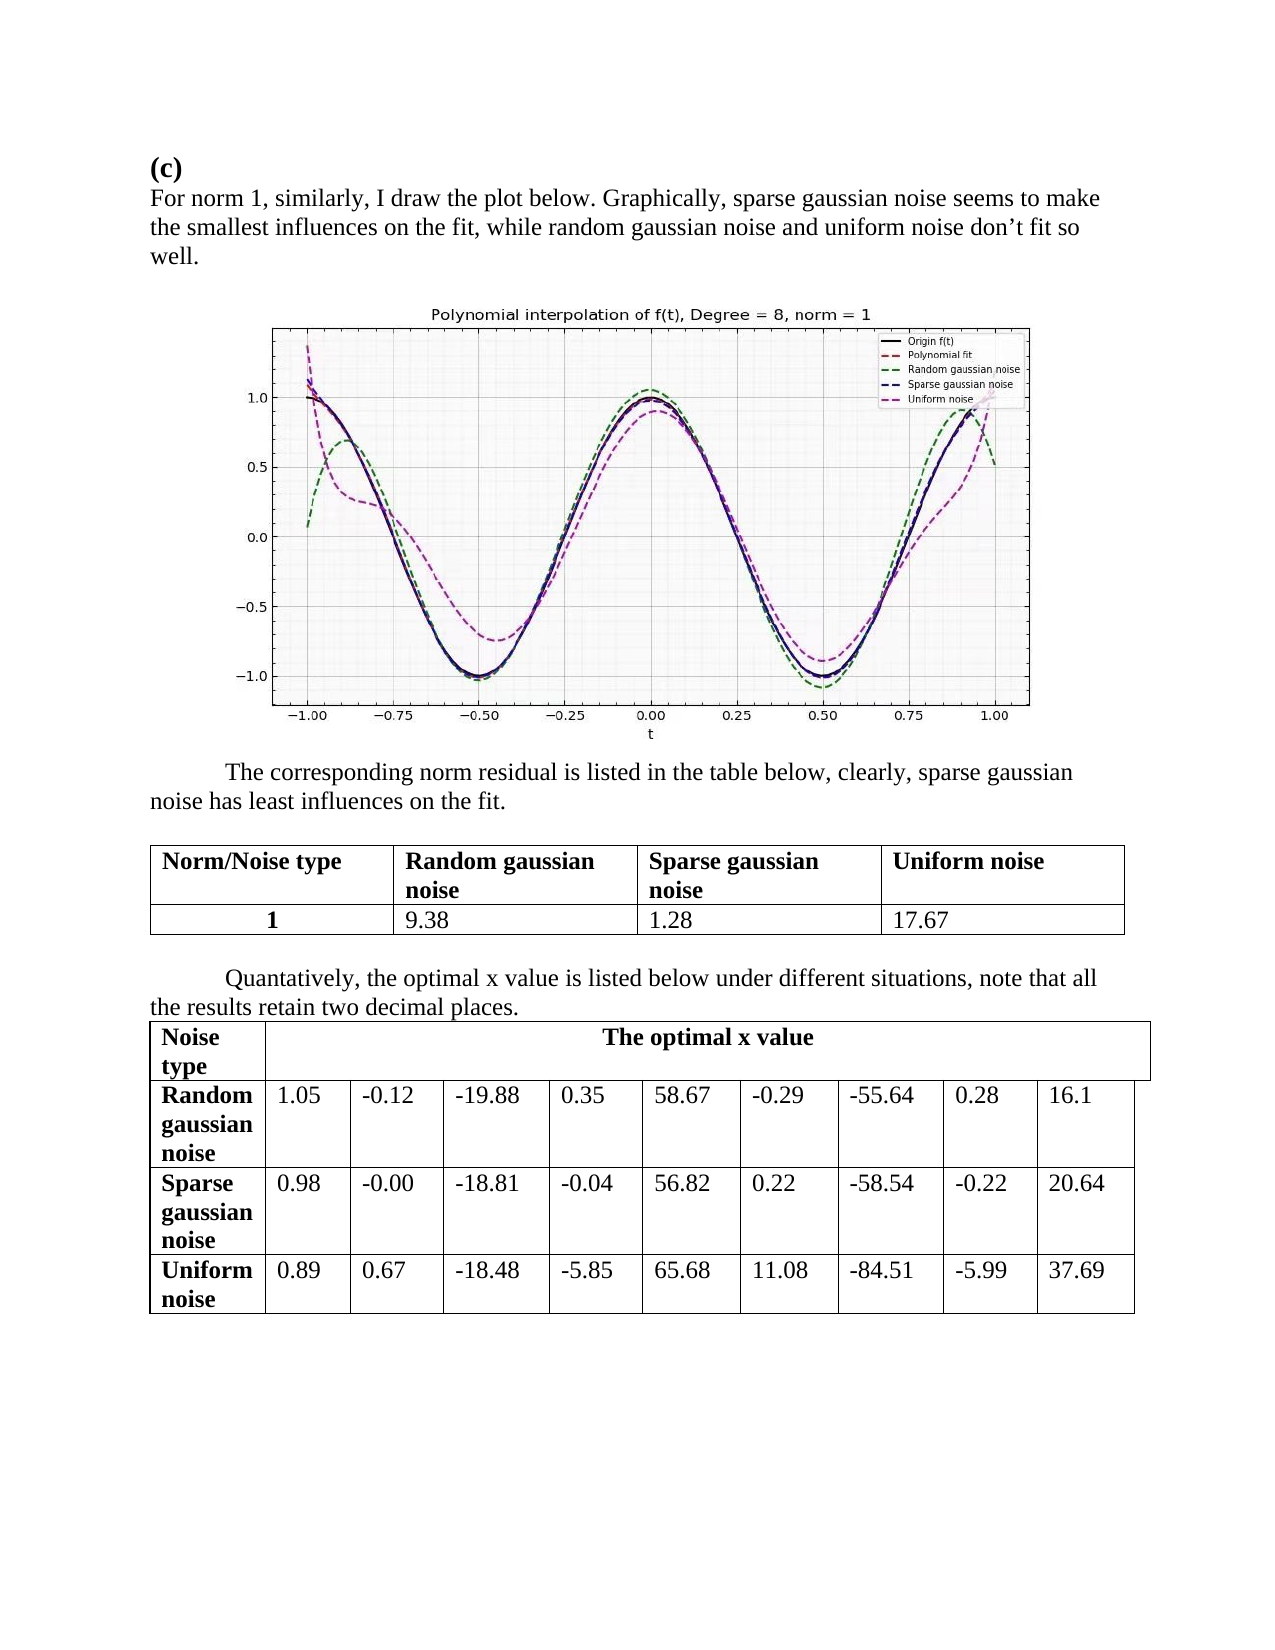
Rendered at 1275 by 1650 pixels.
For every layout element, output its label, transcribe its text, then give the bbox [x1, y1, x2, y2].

table_cell -0.04 [550, 1168, 642, 1254]
table_cell Random gaussian noise [151, 1081, 265, 1167]
table_cell 1.28 [638, 905, 881, 934]
table_cell -0.00 [351, 1168, 443, 1254]
table_cell -0.22 [944, 1168, 1037, 1254]
table_cell -18.81 [444, 1168, 549, 1254]
table_cell 0.28 [944, 1081, 1037, 1167]
table_cell 58.67 [643, 1081, 740, 1167]
table_cell 1.05 [266, 1081, 350, 1167]
text The corresponding norm residual is listed in the table below, clearly, sparse gaussian noise has least influences on the fit. [150, 758, 1125, 815]
text Quantatively, the optimal x value is listed below under different situations, note that all the results retain two decimal places. [150, 963, 1125, 1021]
picture [150, 269, 1125, 758]
table_cell 16.1 [1038, 1081, 1134, 1167]
table_cell -55.64 [839, 1081, 943, 1167]
text (c) [150, 150, 1125, 183]
table_cell -5.99 [944, 1255, 1037, 1313]
table_cell 1 [151, 905, 393, 934]
table_cell 0.98 [266, 1168, 350, 1254]
table_cell -5.85 [550, 1255, 642, 1313]
table_cell 0.35 [550, 1081, 642, 1167]
table_header The optimal x value [266, 1022, 1150, 1079]
table_cell 11.08 [741, 1255, 838, 1313]
table_cell 17.67 [882, 905, 1124, 934]
table_header Noise type [151, 1022, 265, 1079]
table_header Uniform noise [882, 846, 1124, 904]
table_header Random gaussian noise [394, 846, 637, 904]
table_header Norm/Noise type [151, 846, 393, 904]
table_cell -0.12 [351, 1081, 443, 1167]
table_cell 20.64 [1038, 1168, 1134, 1254]
table_header Sparse gaussian noise [638, 846, 881, 904]
text For norm 1, similarly, I draw the plot below. Graphically, sparse gaussian noise seems to make the smallest influences on the fit, while random gaussian noise and uniform noise don’t fit so well. [150, 183, 1125, 269]
table_cell -19.88 [444, 1081, 549, 1167]
table_cell 0.22 [741, 1168, 838, 1254]
table_cell 0.89 [266, 1255, 350, 1313]
table_cell 65.68 [643, 1255, 740, 1313]
table_cell -84.51 [839, 1255, 943, 1313]
table_cell -18.48 [444, 1255, 549, 1313]
table_cell -0.29 [741, 1081, 838, 1167]
table_cell -58.54 [839, 1168, 943, 1254]
table_cell 9.38 [394, 905, 637, 934]
table_cell 37.69 [1038, 1255, 1134, 1313]
table_cell 56.82 [643, 1168, 740, 1254]
table_cell Sparse gaussian noise [151, 1168, 265, 1254]
table_cell 0.67 [351, 1255, 443, 1313]
table_cell Uniform noise [151, 1255, 265, 1313]
